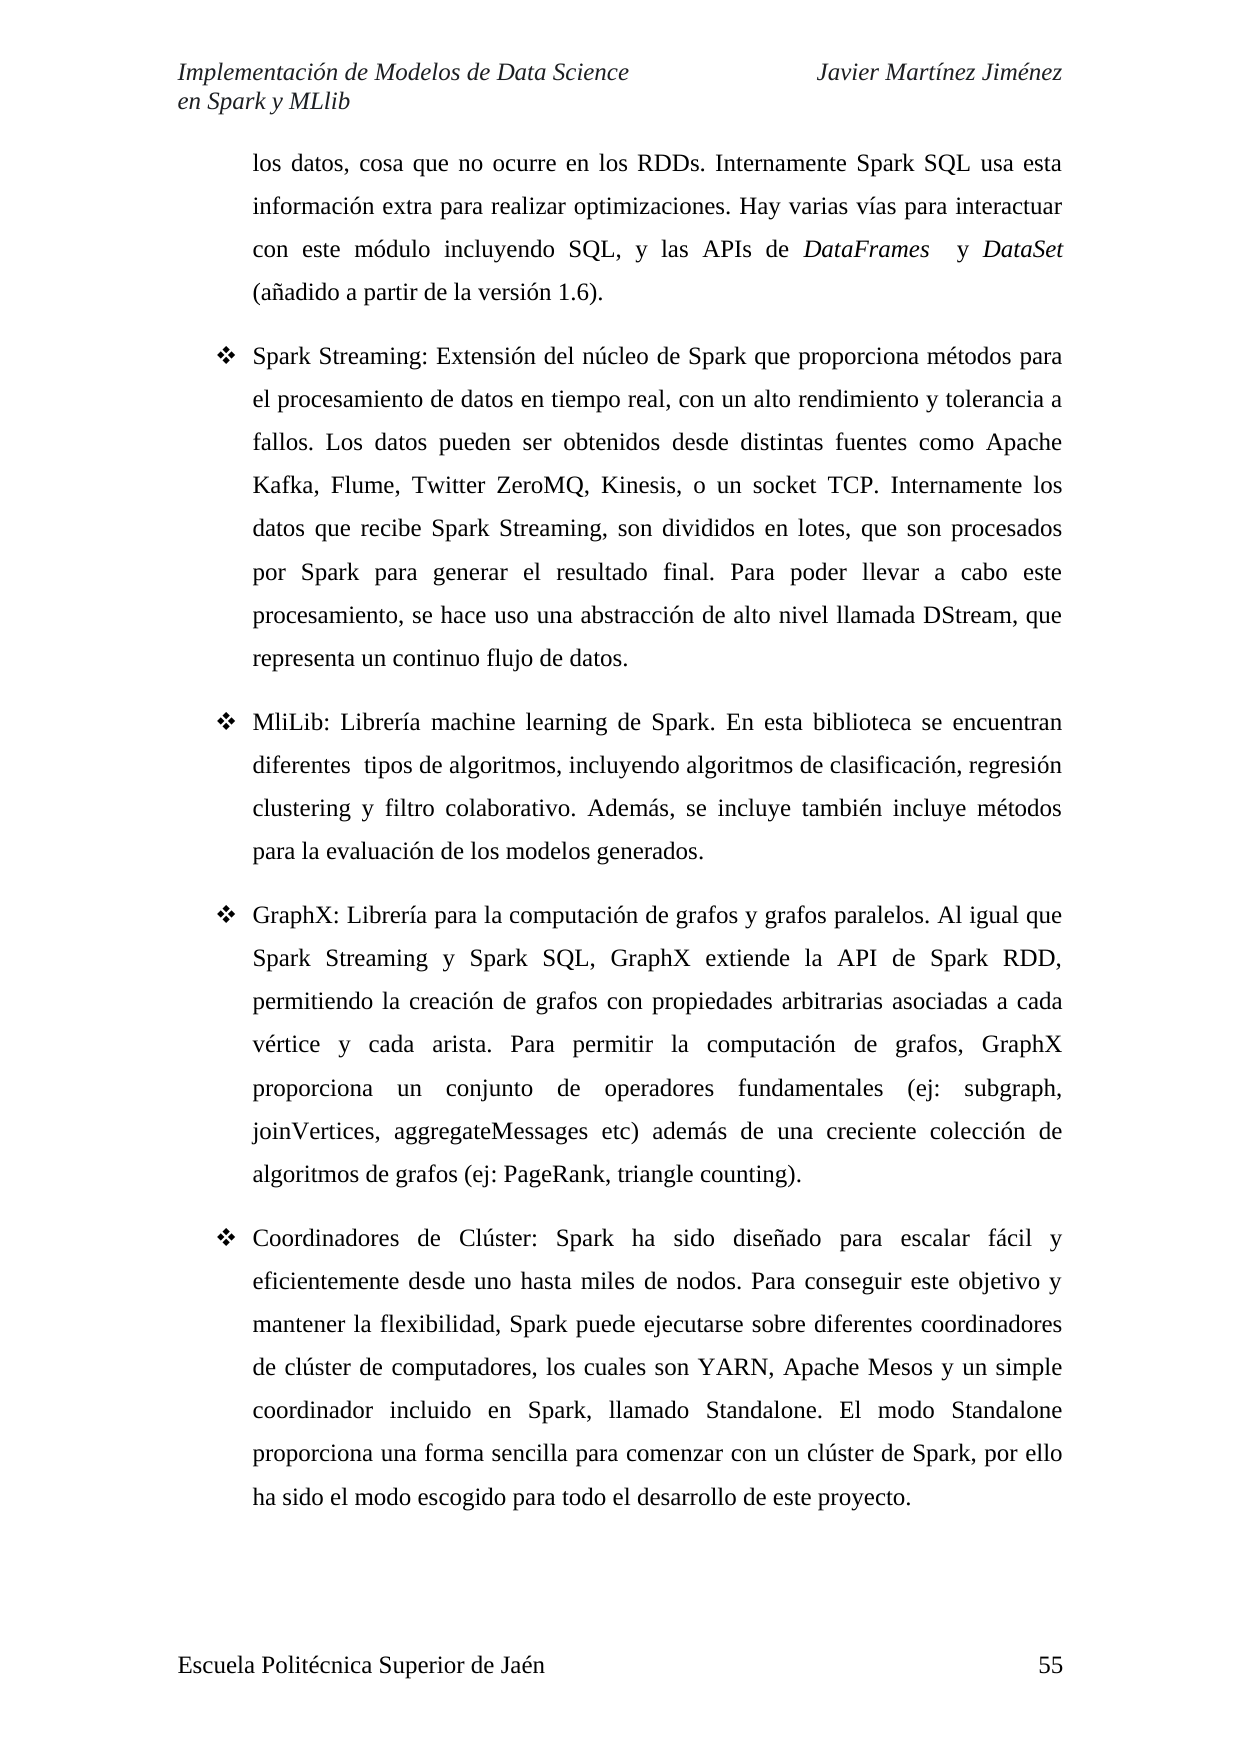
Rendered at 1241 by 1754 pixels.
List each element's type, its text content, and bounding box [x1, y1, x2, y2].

list MliLib: Librería machine learning de Spark. En esta biblioteca se encuentran diferentes tipos de algoritmos, incluyendo algoritmos de clasificación, regresión clustering y filtro colaborativo. Además, se incluye también incluye métodos para la evaluación de los modelos generados. [215, 707, 1063, 865]
list GraphX: Librería para la computación de grafos y grafos paralelos. Al igual que Spark Streaming y Spark SQL, GraphX extiende la API de Spark RDD, permitiendo la creación de grafos con propiedades arbitrarias asociadas a cada vértice y cada arista. Para permitir la computación de grafos, GraphX proporciona un conjunto de operadores fundamentales (ej: subgraph, joinVertices, aggregateMessages etc) además de una creciente colección de algoritmos de grafos (ej: PageRank, triangle counting). [215, 900, 1063, 1188]
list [215, 148, 1063, 306]
list Spark Streaming: Extensión del núcleo de Spark que proporciona métodos para el procesamiento de datos en tiempo real, con un alto rendimiento y tolerancia a fallos. Los datos pueden ser obtenidos desde distintas fuentes como Apache Kafka, Flume, Twitter ZeroMQ, Kinesis, o un socket TCP. Internamente los datos que recibe Spark Streaming, son divididos en lotes, que son procesados por Spark para generar el resultado final. Para poder llevar a cabo este procesamiento, se hace uso una abstracción de alto nivel llamada DStream, que representa un continuo flujo de datos. [215, 341, 1063, 672]
list Coordinadores de Clúster: Spark ha sido diseñado para escalar fácil y eficientemente desde uno hasta miles de nodos. Para conseguir este objetivo y mantener la flexibilidad, Spark puede ejecutarse sobre diferentes coordinadores de clúster de computadores, los cuales son YARN, Apache Mesos y un simple coordinador incluido en Spark, llamado Standalone. El modo Standalone proporciona una forma sencilla para comenzar con un clúster de Spark, por ello ha sido el modo escogido para todo el desarrollo de este proyecto. [215, 1223, 1063, 1510]
